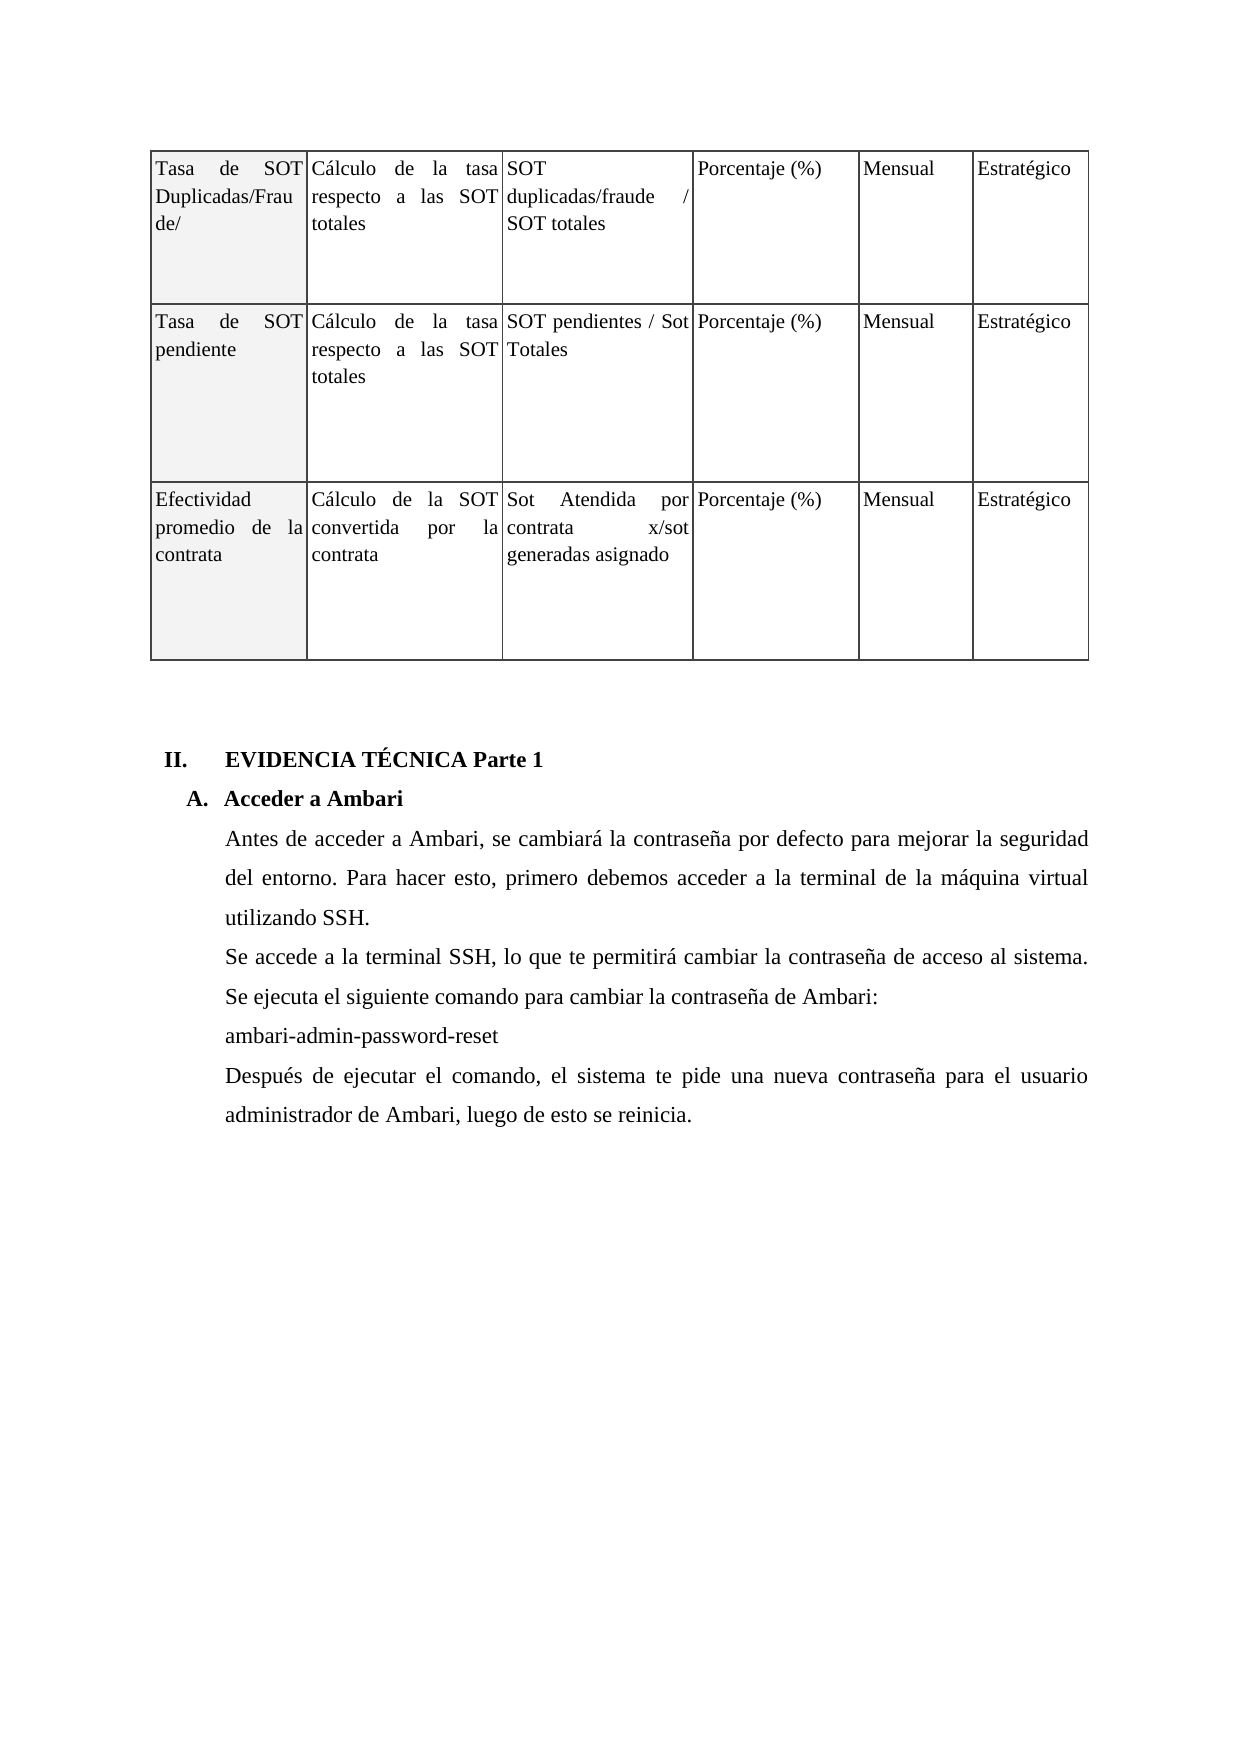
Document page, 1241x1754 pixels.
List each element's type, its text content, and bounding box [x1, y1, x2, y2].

table_cell SOT duplicadas/fraude / SOT totales [503, 152, 692, 303]
text ambari-admin-password-reset [225, 1022, 1090, 1049]
table_cell Cálculo de la SOT convertida por la contrata [308, 483, 502, 659]
table_cell Mensual [860, 152, 972, 303]
table_cell Cálculo de la tasa respecto a las SOT totales [308, 152, 502, 303]
table_cell Porcentaje (%) [694, 305, 858, 481]
table_cell Tasa de SOT pendiente [152, 305, 306, 481]
table_cell Cálculo de la tasa respecto a las SOT totales [308, 305, 502, 481]
table_cell Tasa de SOT Duplicadas/Fraude/ [152, 152, 306, 303]
list EVIDENCIA TÉCNICA Parte 1 [187, 746, 1090, 772]
text Antes de acceder a Ambari, se cambiará la contraseña por defecto para mejorar la seguridad del entorno. Para hacer esto, primero debemos acceder a la terminal de la máquina virtual utilizando SSH. [225, 825, 1090, 930]
table_cell Efectividad promedio de la contrata [152, 483, 306, 659]
table_cell Porcentaje (%) [694, 152, 858, 303]
text Se accede a la terminal SSH, lo que te permitirá cambiar la contraseña de acceso al sistema. Se ejecuta el siguiente comando para cambiar la contraseña de Ambari: [225, 943, 1090, 1009]
table_cell Porcentaje (%) [694, 483, 858, 659]
table_cell Estratégico [974, 305, 1088, 481]
table_cell SOT pendientes / Sot Totales [503, 305, 692, 481]
table_cell Sot Atendida por contrata x/sot generadas asignado [503, 483, 692, 659]
list Acceder a Ambari [186, 785, 1090, 812]
table_cell Estratégico [974, 483, 1088, 659]
table_cell Estratégico [974, 152, 1088, 303]
text Después de ejecutar el comando, el sistema te pide una nueva contraseña para el usuario administrador de Ambari, luego de esto se reinicia. [225, 1062, 1090, 1128]
table_cell Mensual [860, 483, 972, 659]
table_cell Mensual [860, 305, 972, 481]
